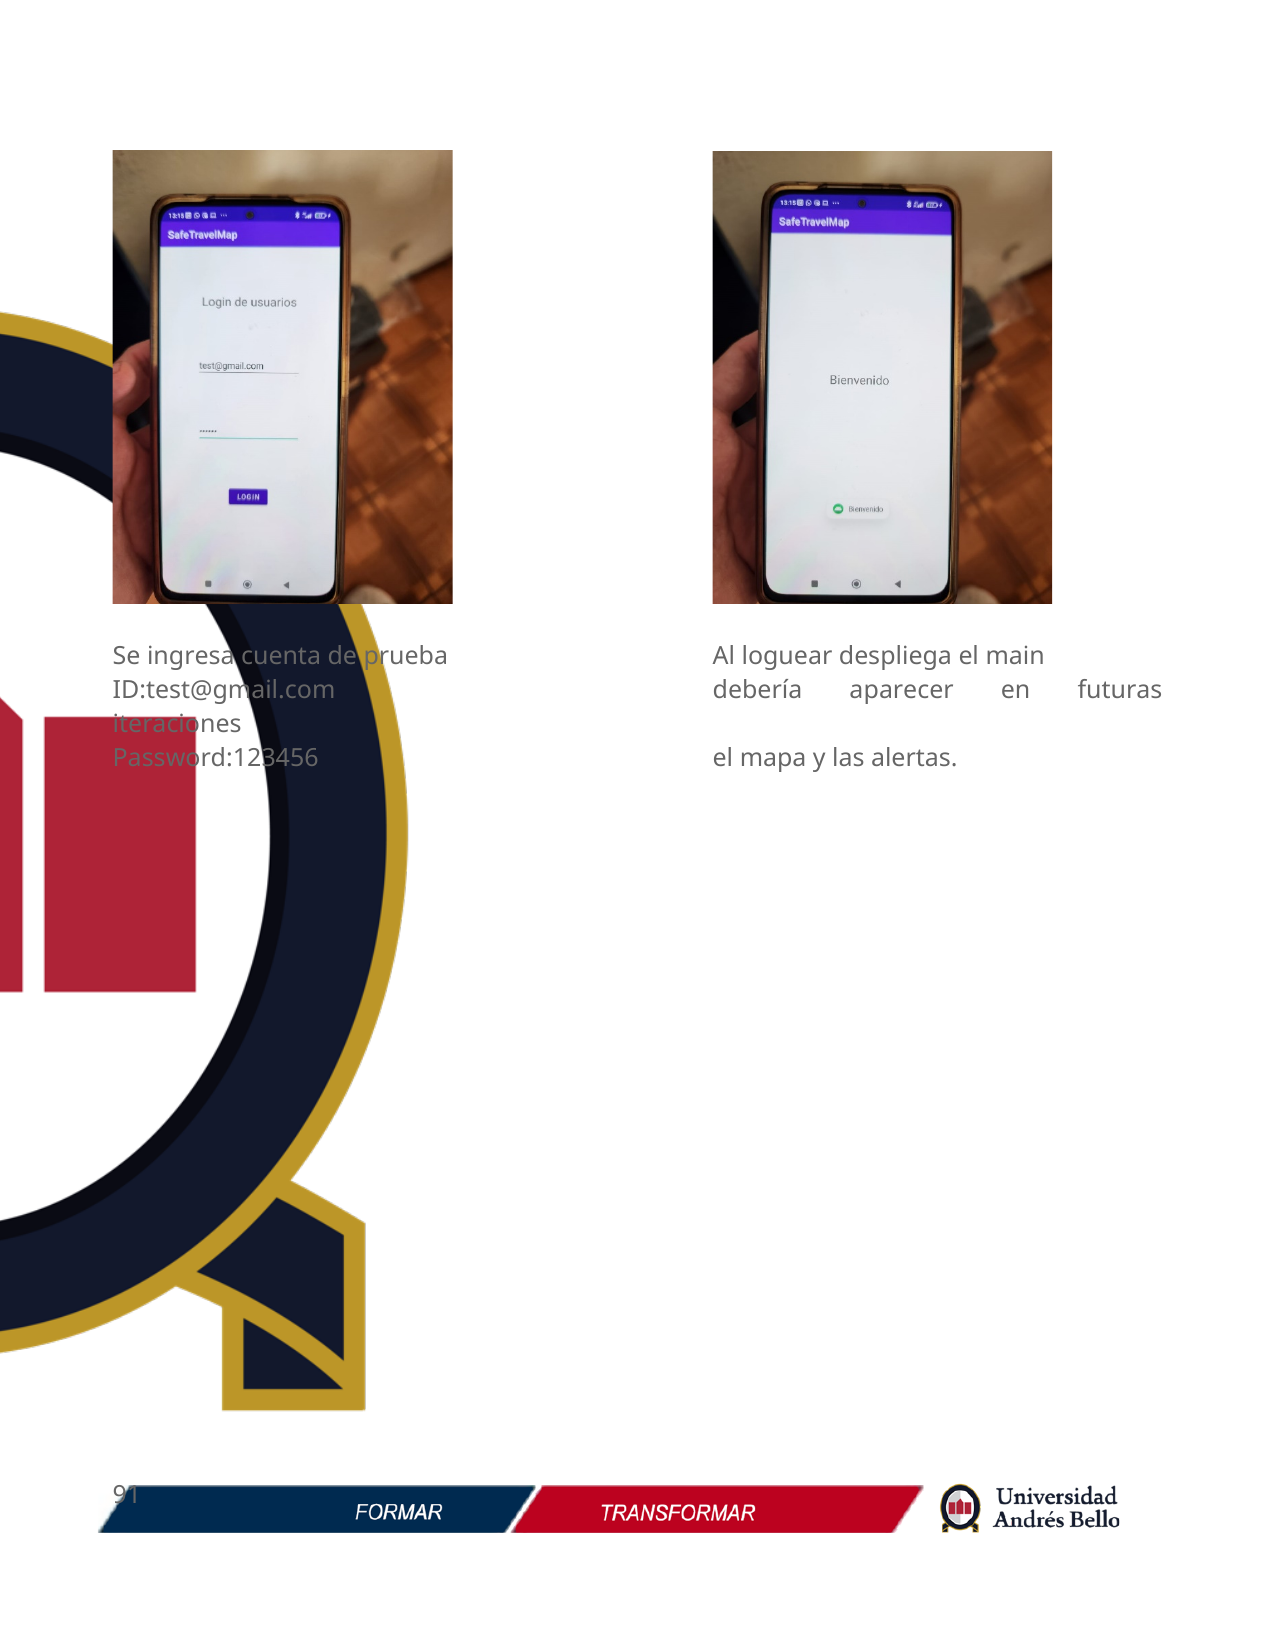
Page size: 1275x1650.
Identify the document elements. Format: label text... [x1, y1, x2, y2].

picture [712, 151, 1053, 604]
text Se ingresa cuenta de prueba Al loguear despliega el main [112, 638, 1162, 672]
picture [97, 1483, 1120, 1533]
text ID:test@gmail.com debería aparecer en futuras iteraciones [112, 672, 1162, 740]
picture [0, 150, 453, 1423]
text Password:123456 el mapa y las alertas. [112, 740, 1162, 774]
